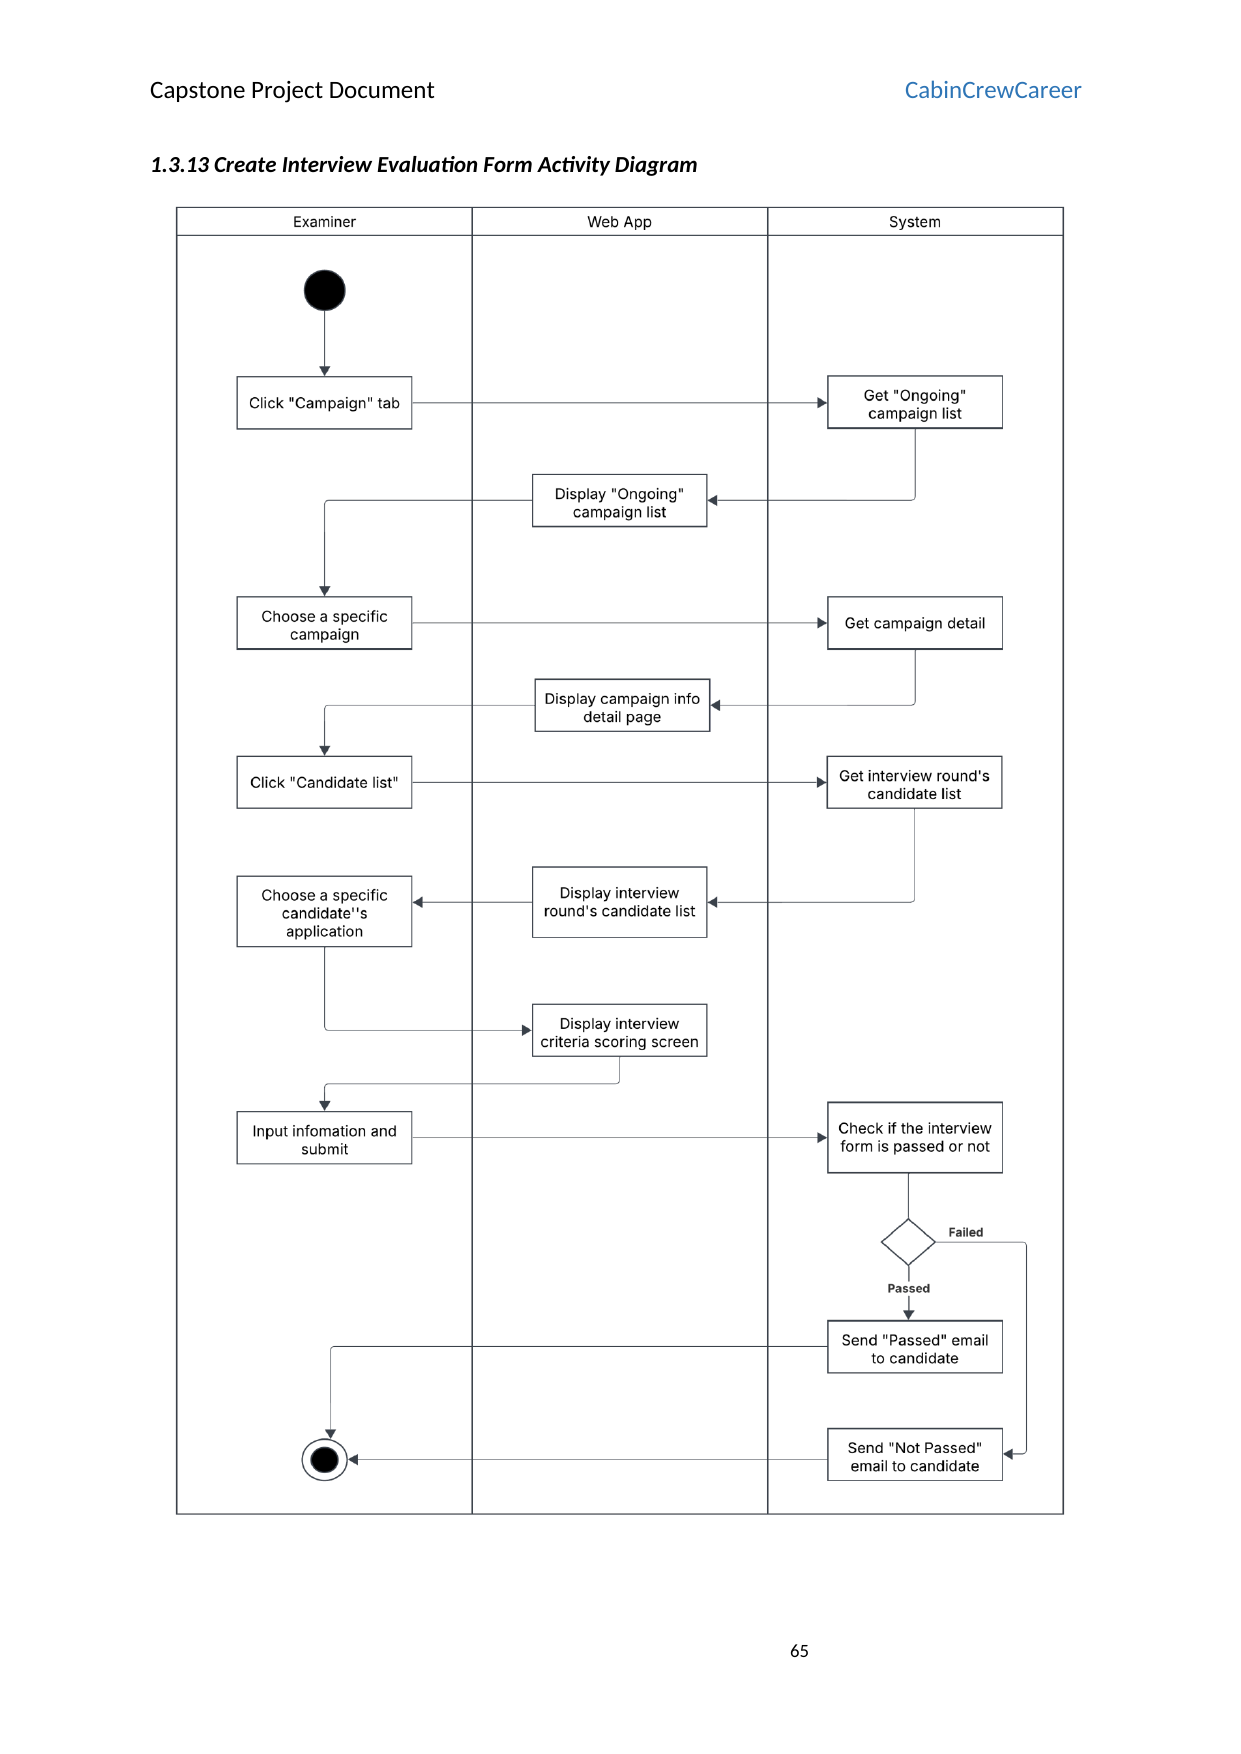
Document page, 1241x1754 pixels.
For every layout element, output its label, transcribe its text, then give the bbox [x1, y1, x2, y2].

picture [150, 180, 1090, 1541]
subtitle 1.3.13 Create Interview Evaluation Form Activity Diagram [150, 150, 1090, 178]
